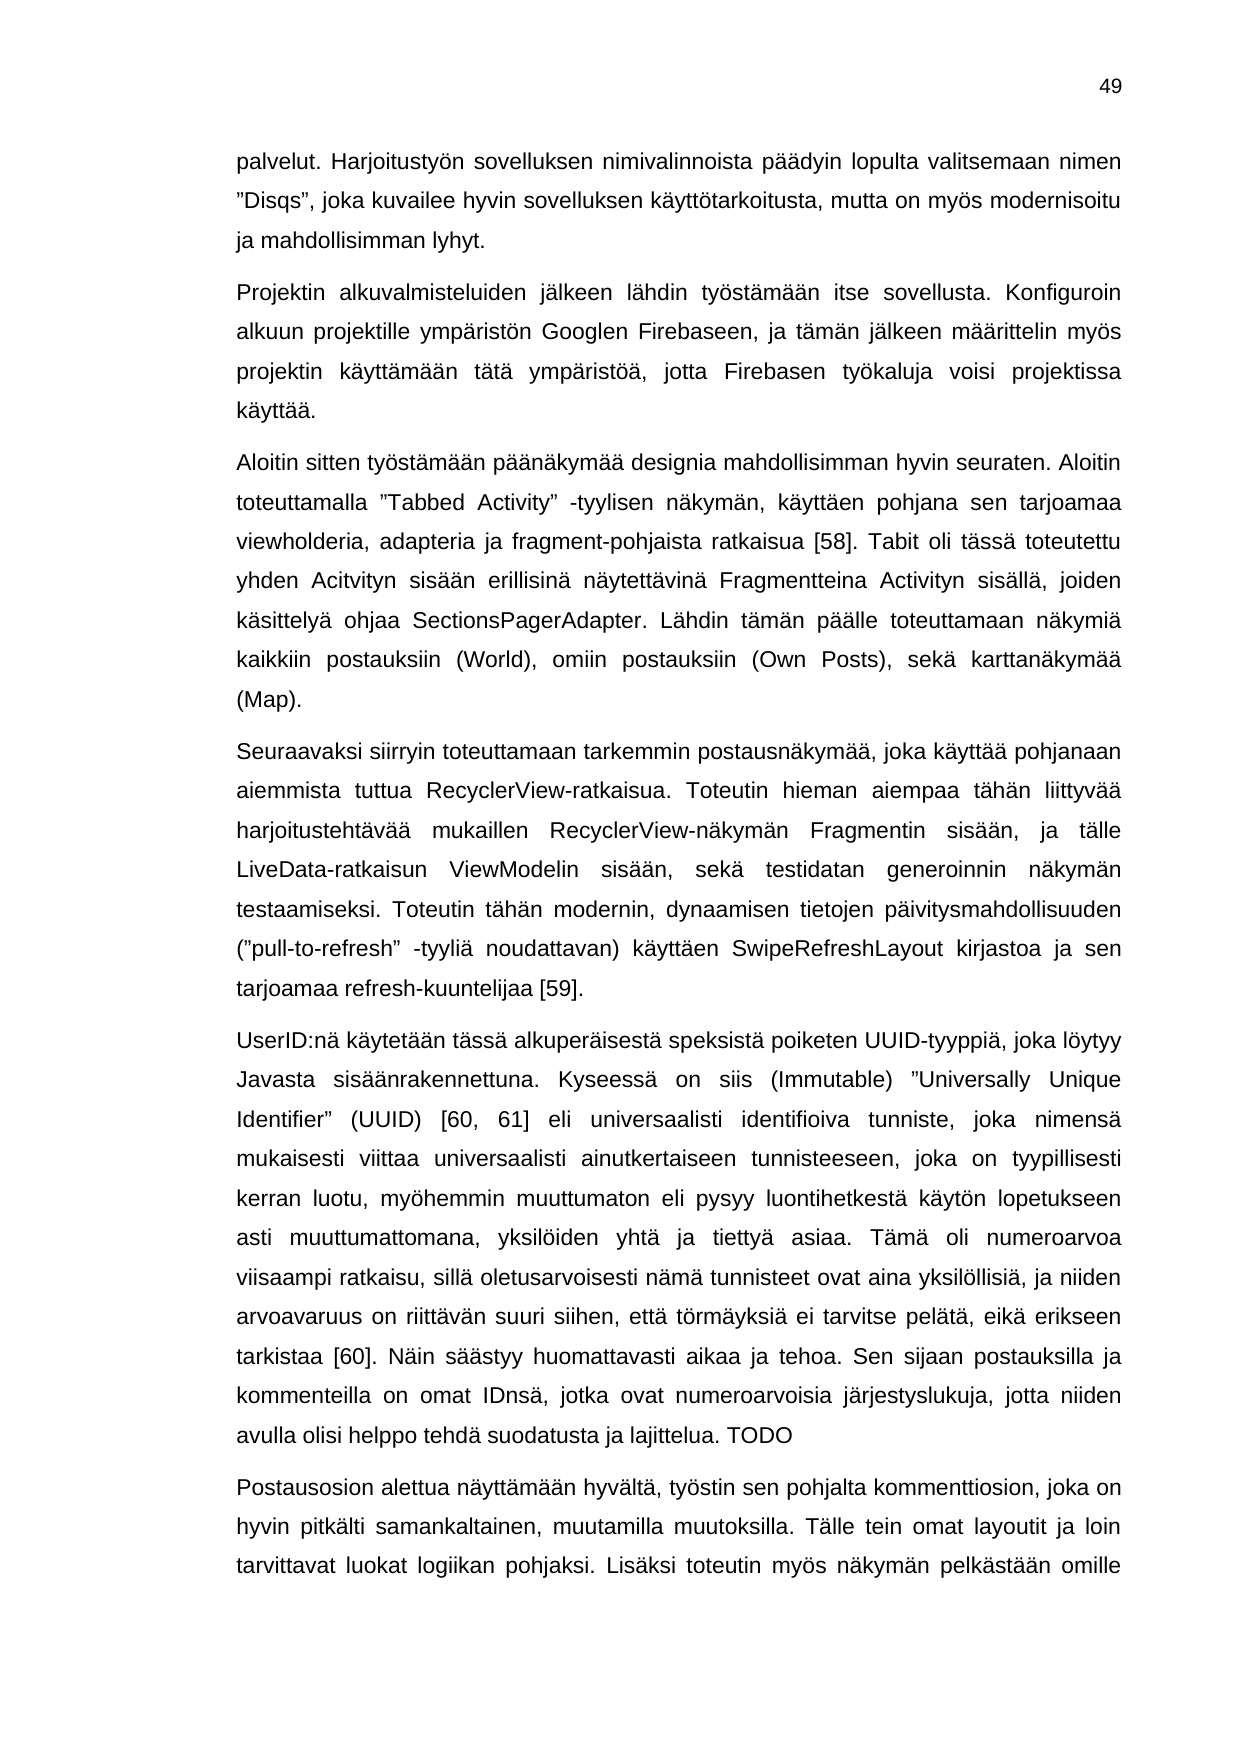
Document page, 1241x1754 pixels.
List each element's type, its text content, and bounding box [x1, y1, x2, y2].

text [236, 1473, 1122, 1579]
text UserID:nä käytetään tässä alkuperäisestä speksistä poiketen UUID-tyyppiä, joka löytyy Javasta sisäänrakennettuna. Kyseessä on siis (Immutable) ”Universally Unique Identifier” (UUID) [60, 61] eli universaalisti identifioiva tunniste, joka nimensä mukaisesti viittaa universaalisti ainutkertaiseen tunnisteeseen, joka on tyypillisesti kerran luotu, myöhemmin muuttumaton eli pysyy luontihetkestä käytön lopetukseen asti muuttumattomana, yksilöiden yhtä ja tiettyä asiaa. Tämä oli numeroarvoa viisaampi ratkaisu, sillä oletusarvoisesti nämä tunnisteet ovat aina yksilöllisiä, ja niiden arvoavaruus on riittävän suuri siihen, että törmäyksiä ei tarvitse pelätä, eikä erikseen tarkistaa [60]. Näin säästyy huomattavasti aikaa ja tehoa. Sen sijaan postauksilla ja kommenteilla on omat IDnsä, jotka ovat numeroarvoisia järjestyslukuja, jotta niiden avulla olisi helppo tehdä suodatusta ja lajittelua. TODO [236, 1027, 1122, 1448]
text Aloitin sitten työstämään päänäkymää designia mahdollisimman hyvin seuraten. Aloitin toteuttamalla ”Tabbed Activity” -tyylisen näkymän, käyttäen pohjana sen tarjoamaa viewholderia, adapteria ja fragment-pohjaista ratkaisua [58]. Tabit oli tässä toteutettu yhden Acitvityn sisään erillisinä näytettävinä Fragmentteina Activityn sisällä, joiden käsittelyä ohjaa SectionsPagerAdapter. Lähdin tämän päälle toteuttamaan näkymiä kaikkiin postauksiin (World), omiin postauksiin (Own Posts), sekä karttanäkymää (Map). [236, 449, 1122, 712]
text Seuraavaksi siirryin toteuttamaan tarkemmin postausnäkymää, joka käyttää pohjanaan aiemmista tuttua RecyclerView-ratkaisua. Toteutin hieman aiempaa tähän liittyvää harjoitustehtävää mukaillen RecyclerView-näkymän Fragmentin sisään, ja tälle LiveData-ratkaisun ViewModelin sisään, sekä testidatan generoinnin näkymän testaamiseksi. Toteutin tähän modernin, dynaamisen tietojen päivitysmahdollisuuden (”pull-to-refresh” -tyyliä noudattavan) käyttäen SwipeRefreshLayout kirjastoa ja sen tarjoamaa refresh-kuuntelijaa [59]. [236, 738, 1122, 1001]
text Projektin alkuvalmisteluiden jälkeen lähdin työstämään itse sovellusta. Konfiguroin alkuun projektille ympäristön Googlen Firebaseen, ja tämän jälkeen määrittelin myös projektin käyttämään tätä ympäristöä, jotta Firebasen työkaluja voisi projektissa käyttää. [236, 279, 1122, 423]
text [236, 148, 1122, 253]
